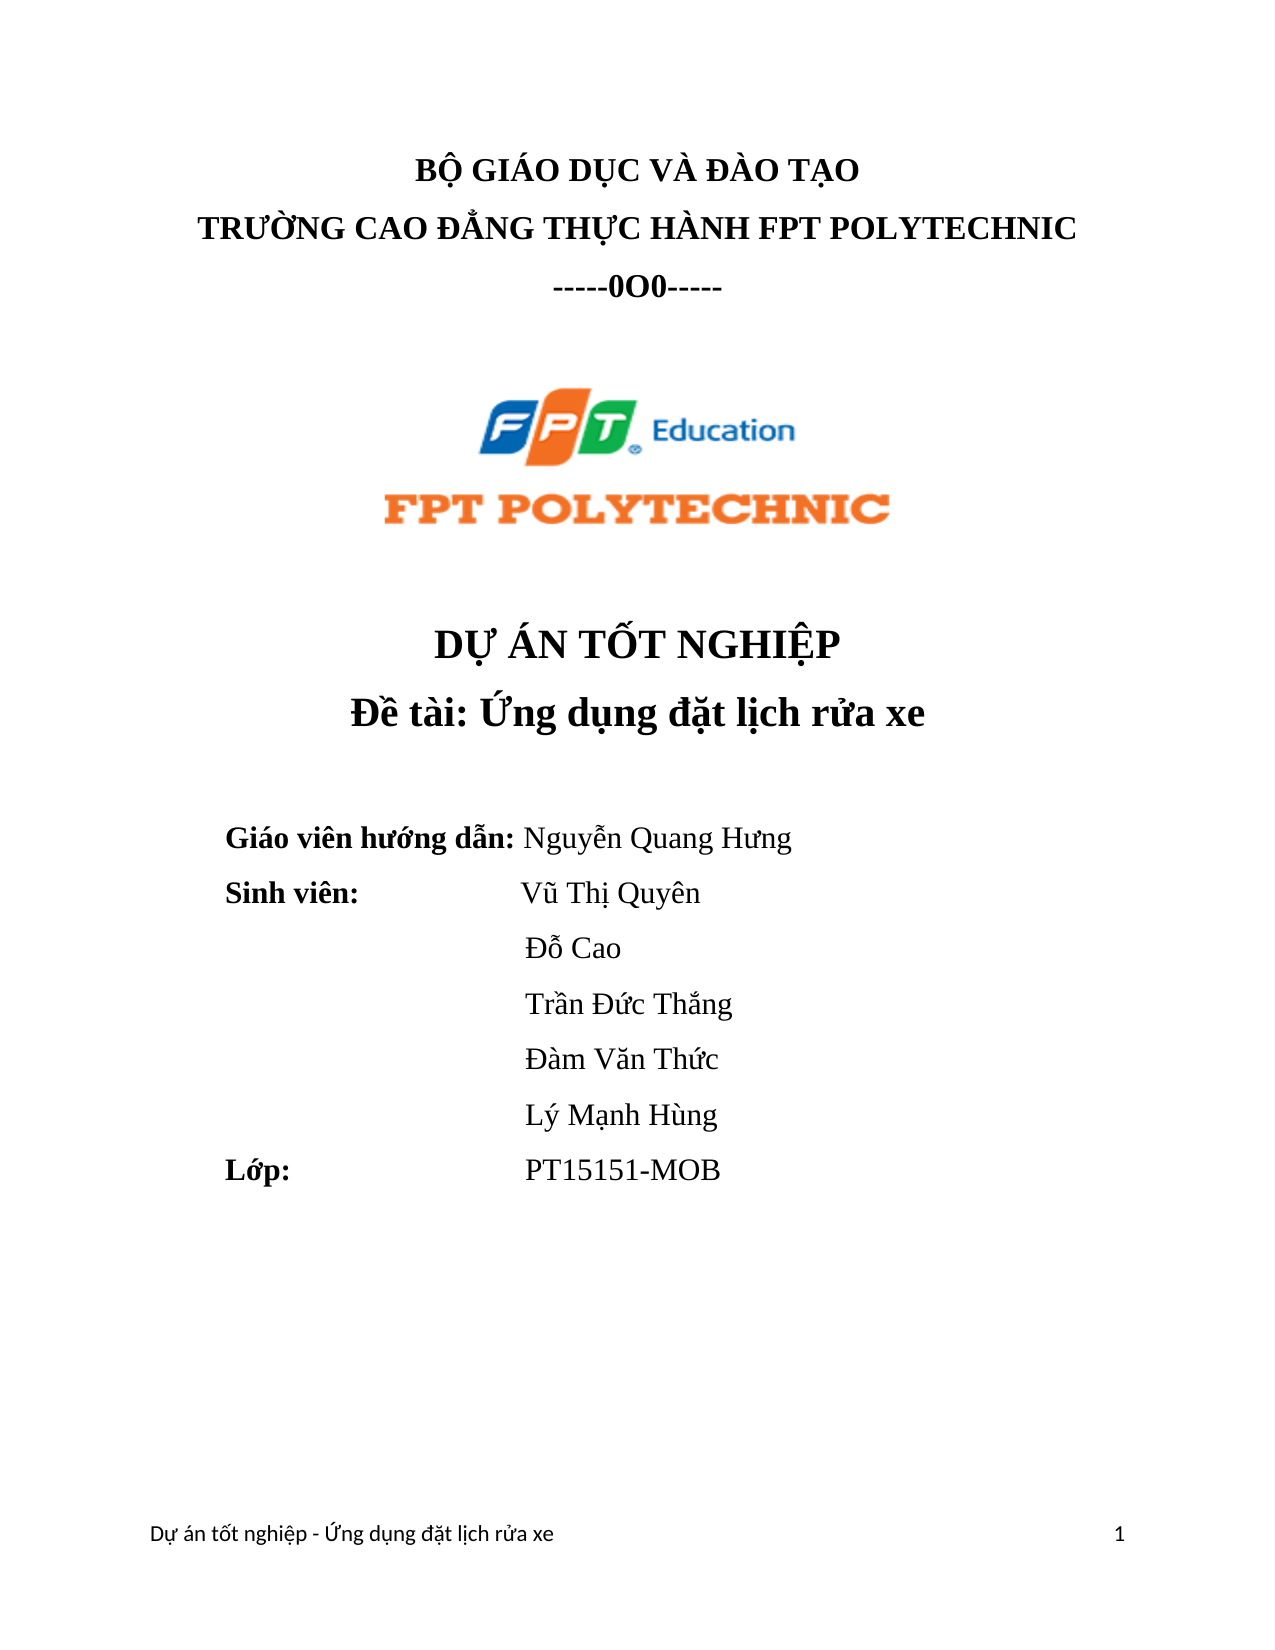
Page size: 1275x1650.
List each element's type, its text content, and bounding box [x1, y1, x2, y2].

text Sinh viên: Vũ Thị Quyên [225, 874, 1125, 910]
text Trần Đức Thắng [330, 985, 1125, 1021]
text Lớp: PT15151-MOB [150, 1151, 1125, 1187]
text Đỗ Cao [330, 930, 1125, 966]
text BỘ GIÁO DỤC VÀ ĐÀO TẠO [150, 150, 1125, 188]
text Đàm Văn Thức [330, 1041, 1125, 1077]
text Lý Mạnh Hùng [330, 1096, 1125, 1132]
text DỰ ÁN TỐT NGHIỆP [150, 619, 1125, 667]
text -----0O0----- [150, 266, 1125, 304]
text TRƯỜNG CAO ĐẲNG THỰC HÀNH FPT POLYTECHNIC [150, 208, 1125, 246]
text Đề tài: Ứng dụng đặt lịch rửa xe [150, 687, 1125, 735]
text Giáo viên hướng dẫn: Nguyễn Quang Hưng [225, 819, 1125, 855]
picture [367, 369, 908, 555]
